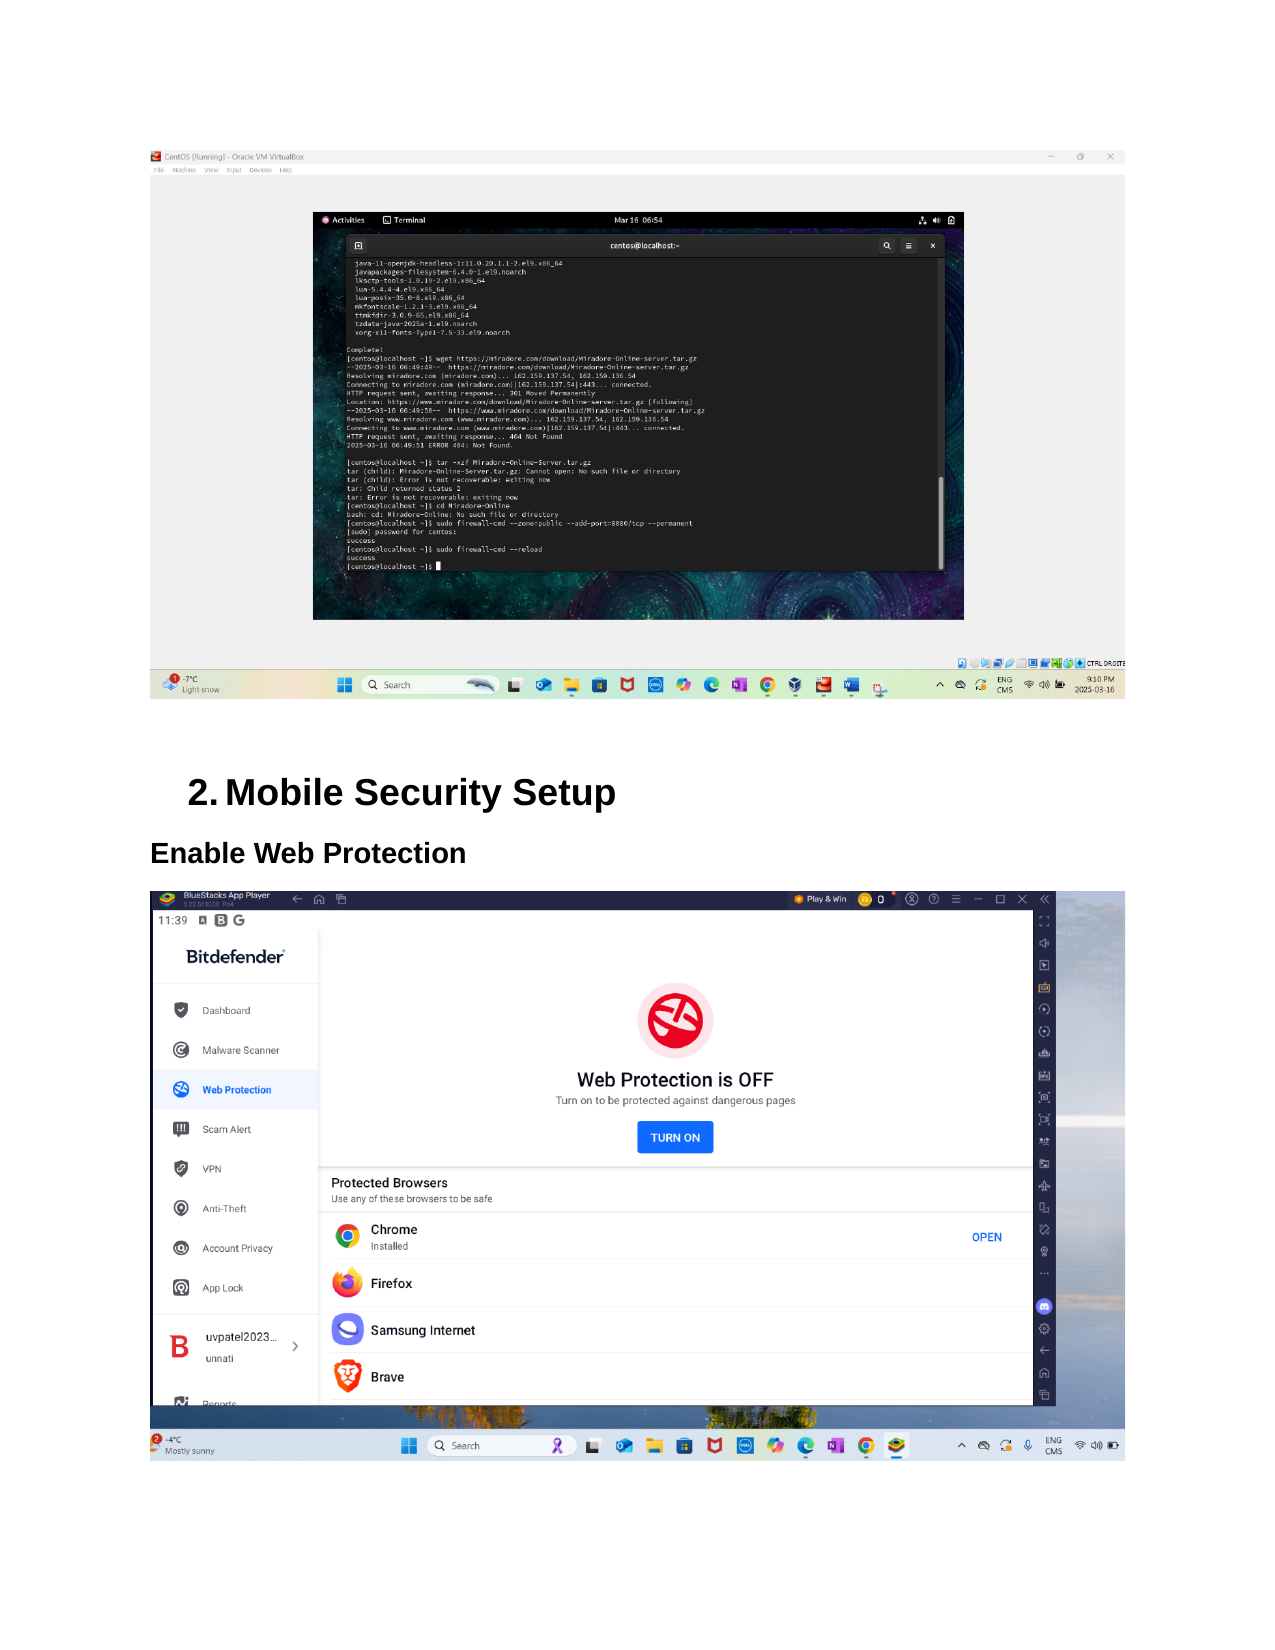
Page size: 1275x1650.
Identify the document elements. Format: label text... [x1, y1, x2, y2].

text Enable Web Protection [150, 836, 1125, 870]
list Mobile Security Setup [187, 770, 1125, 813]
picture [150, 150, 1125, 699]
picture [150, 891, 1125, 1461]
